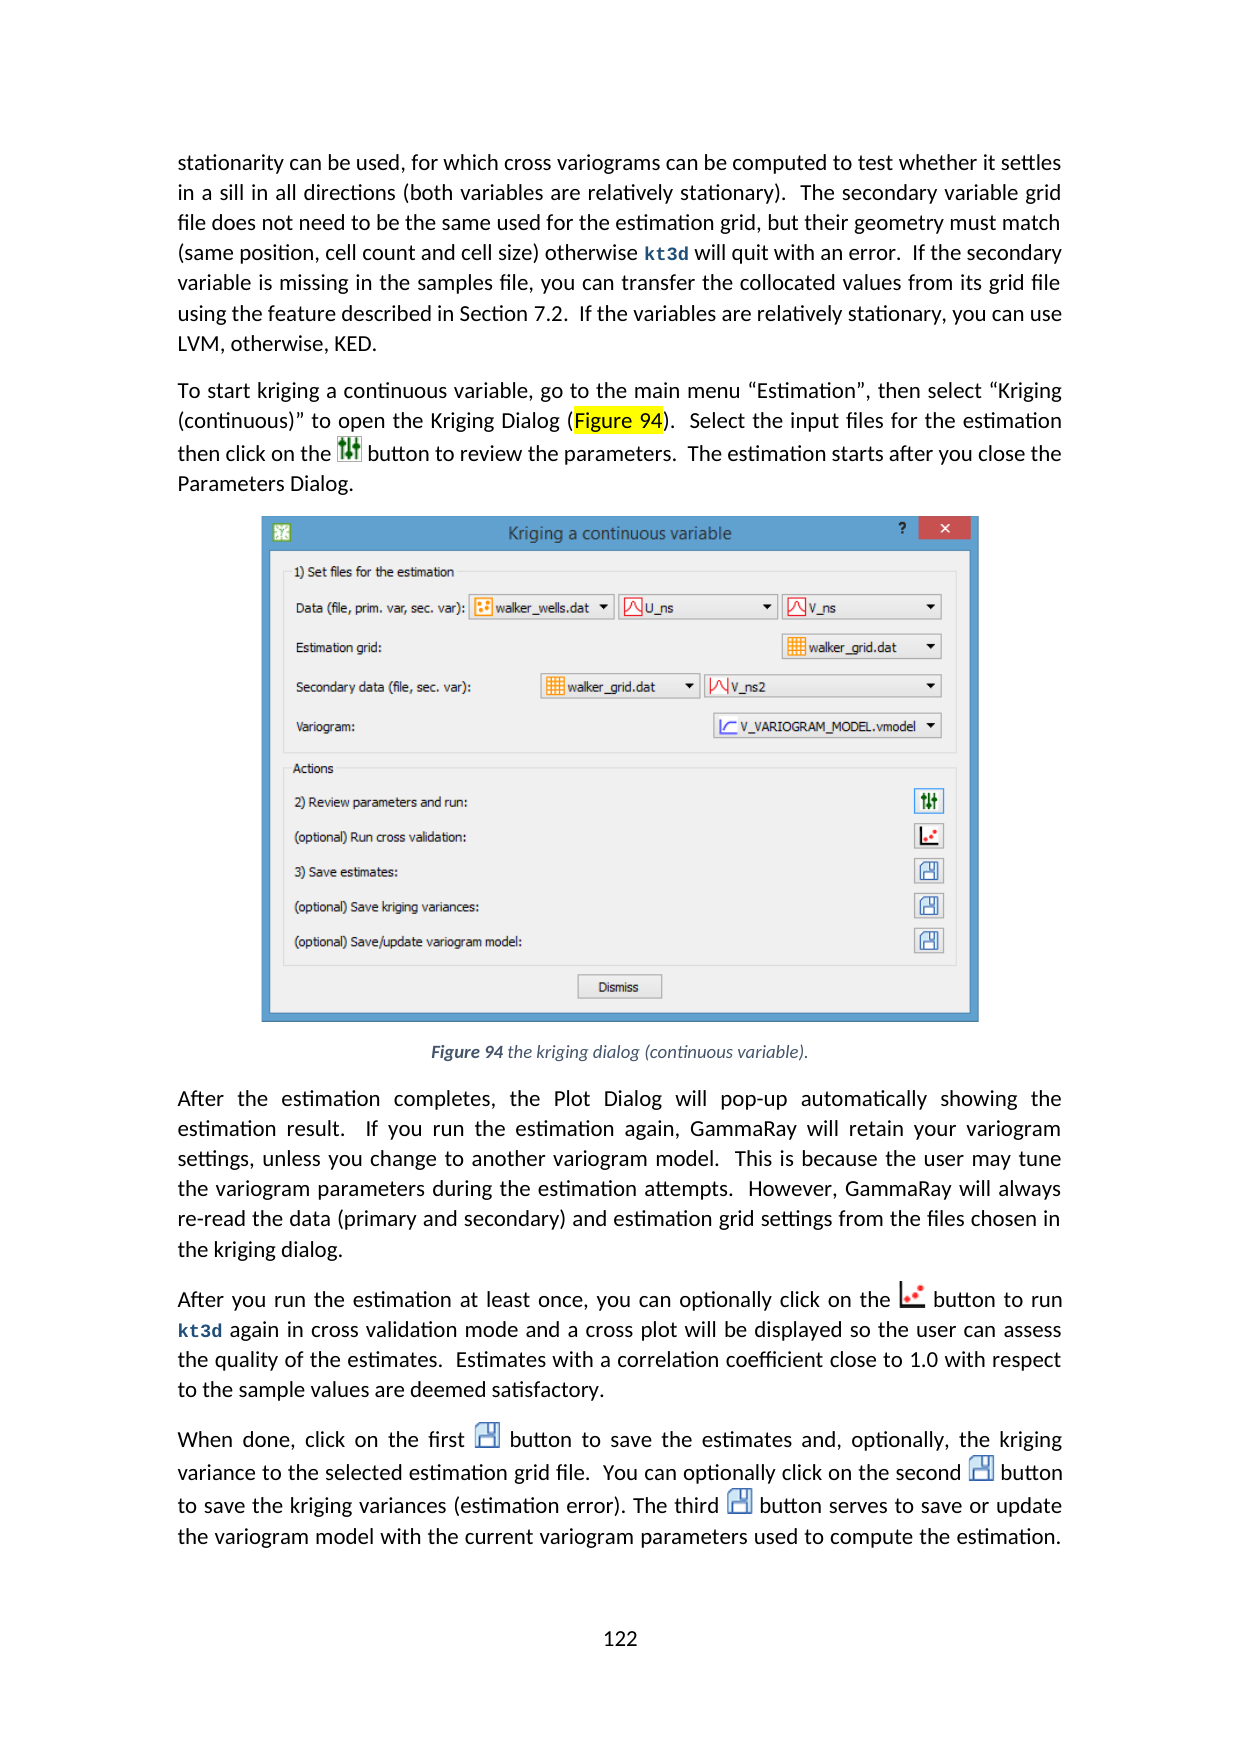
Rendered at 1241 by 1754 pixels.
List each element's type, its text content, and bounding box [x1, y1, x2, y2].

picture [338, 437, 361, 461]
picture [968, 1455, 995, 1481]
text After you run the estimation at least once, you can optionally click on the button to run kt3d again in cross validation mode and a cross plot will be displayed so the user can assess the quality of the estimates. Estimates with a correlation coefficient close to 1.0 with respect to the sample values are deemed satisfactory. [177, 1282, 1063, 1403]
picture [261, 516, 979, 1022]
text To start kriging a continuous variable, go to the main menu “Estimation”, then select “Kriging (continuous)” to open the Kriging Dialog (Figure 93). Select the input files for the estimation then click on the button to review the parameters. The estimation starts after you close the Parameters Dialog. [177, 376, 1063, 497]
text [177, 148, 1063, 357]
text After the estimation completes, the Plot Dialog will pop-up automatically showing the estimation result. If you run the estimation again, GammaRay will retain your variogram settings, unless you change to another variogram model. This is because the user may tune the variogram parameters during the estimation attempts. However, GammaRay will always re-read the data (primary and secondary) and estimation grid settings from the files chosen in the kriging dialog. [177, 1084, 1063, 1263]
text Figure 94 the kriging dialog (continuous variable). [177, 1040, 1063, 1063]
picture [899, 1281, 926, 1308]
picture [474, 1422, 500, 1448]
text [177, 1422, 1063, 1550]
picture [727, 1488, 753, 1514]
